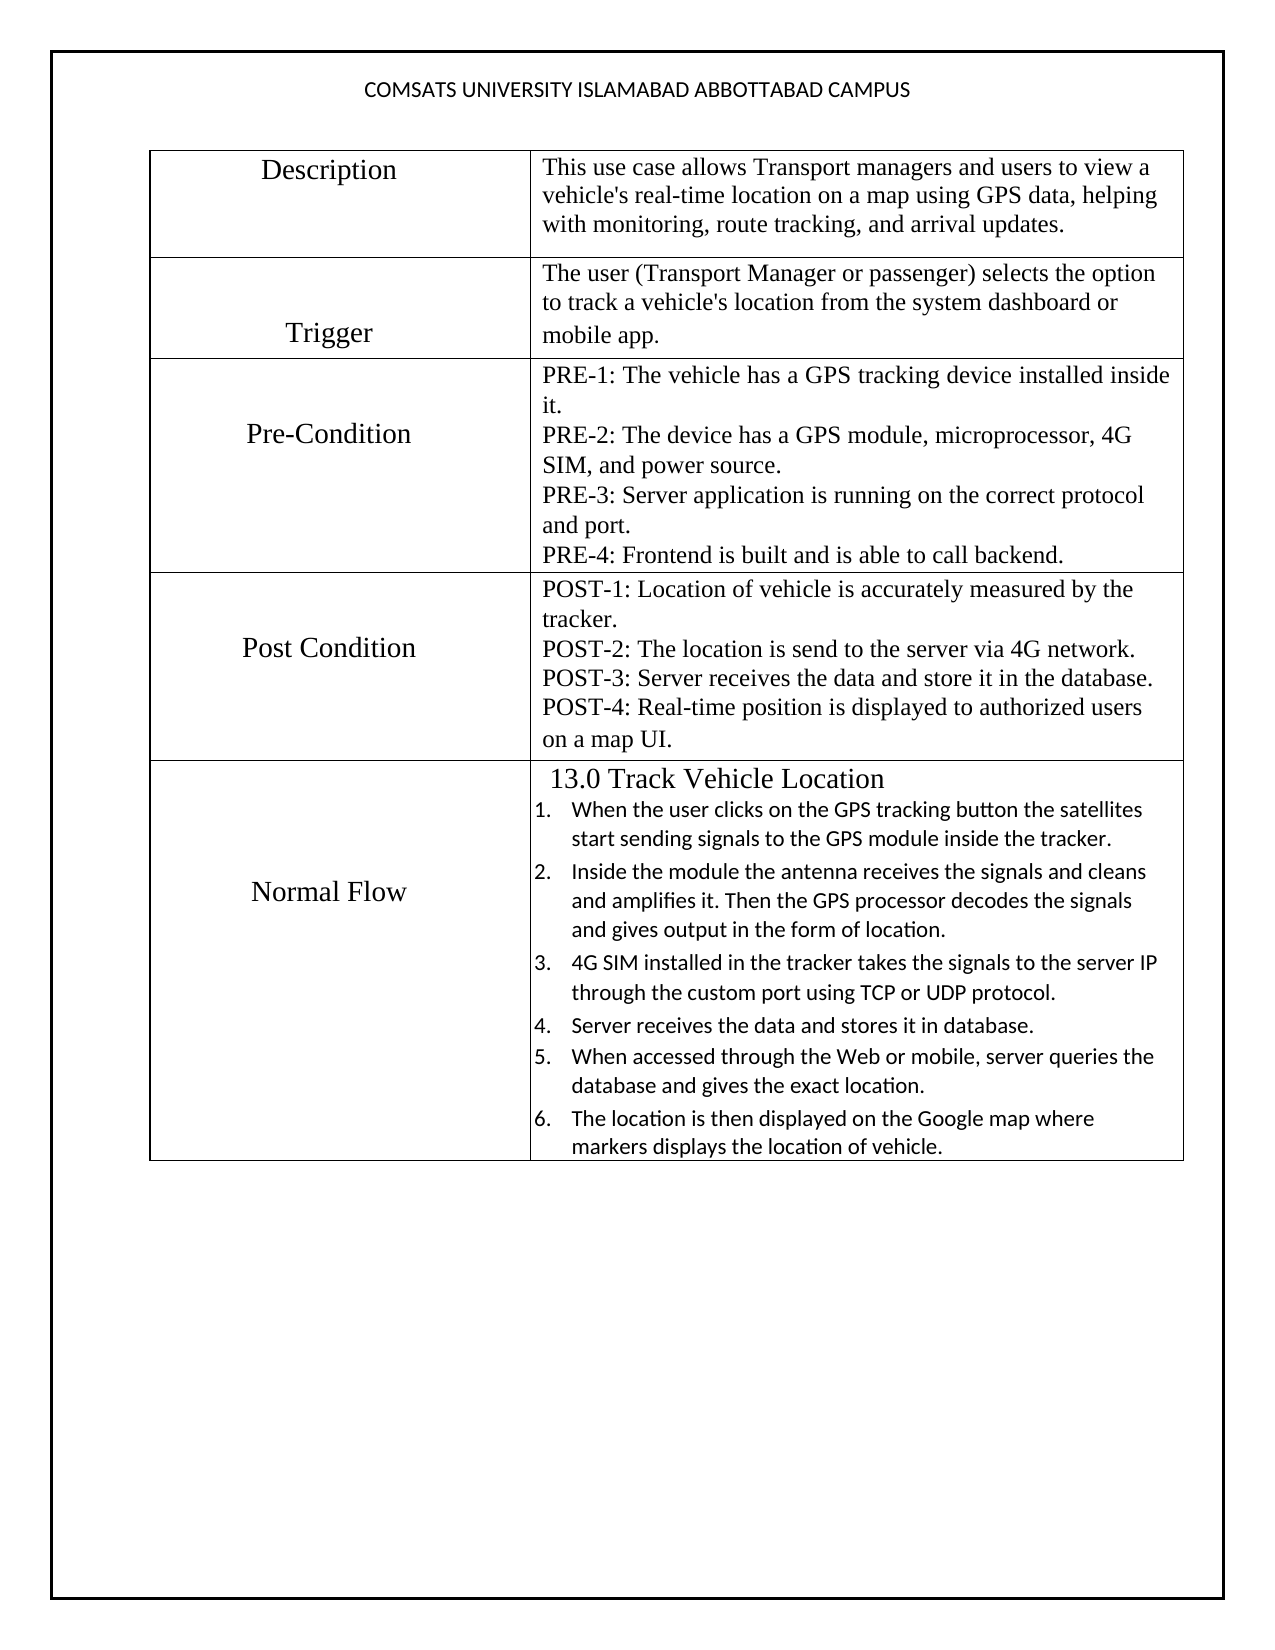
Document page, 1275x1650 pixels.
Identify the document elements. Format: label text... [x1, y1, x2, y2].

table_cell POST-1: Location of vehicle is accurately measured by the tracker. POST-2: The location is send to the server via 4G network. POST-3: Server receives the data and store it in the database. POST-4: Real-time position is displayed to authorized users on a map UI. [531, 573, 1183, 759]
table_cell Normal Flow [151, 761, 530, 1160]
table_cell This use case allows Transport managers and users to view a vehicle's real-time location on a map using GPS data, helping with monitoring, route tracking, and arrival updates. [531, 151, 1183, 257]
table_cell PRE-1: The vehicle has a GPS tracking device installed inside it. PRE-2: The device has a GPS module, microprocessor, 4G SIM, and power source. PRE-3: Server application is running on the correct protocol and port. PRE-4: Frontend is built and is able to call backend. [531, 359, 1183, 572]
table_cell The user (Transport Manager or passenger) selects the option to track a vehicle's location from the system dashboard or mobile app. [531, 258, 1183, 358]
table_cell Description [151, 151, 530, 257]
table_cell Post Condition [151, 573, 530, 759]
table_cell Pre-Condition [151, 359, 530, 572]
table_cell Trigger [151, 258, 530, 358]
table_cell 13.0 Track Vehicle Location When the user clicks on the GPS tracking button the satellites start sending signals to the GPS module inside the tracker. Inside the module the antenna receives the signals and cleans and amplifies it. Then the GPS processor decodes the signals and gives output in the form of location. 4G SIM installed in the tracker takes the signals to the server IP through the custom port using TCP or UDP protocol. Server receives the data and stores it in database. When accessed through the Web or mobile, server queries the database and gives the exact location. The location is then displayed on the Google map where markers displays the location of vehicle. [531, 761, 1183, 1160]
